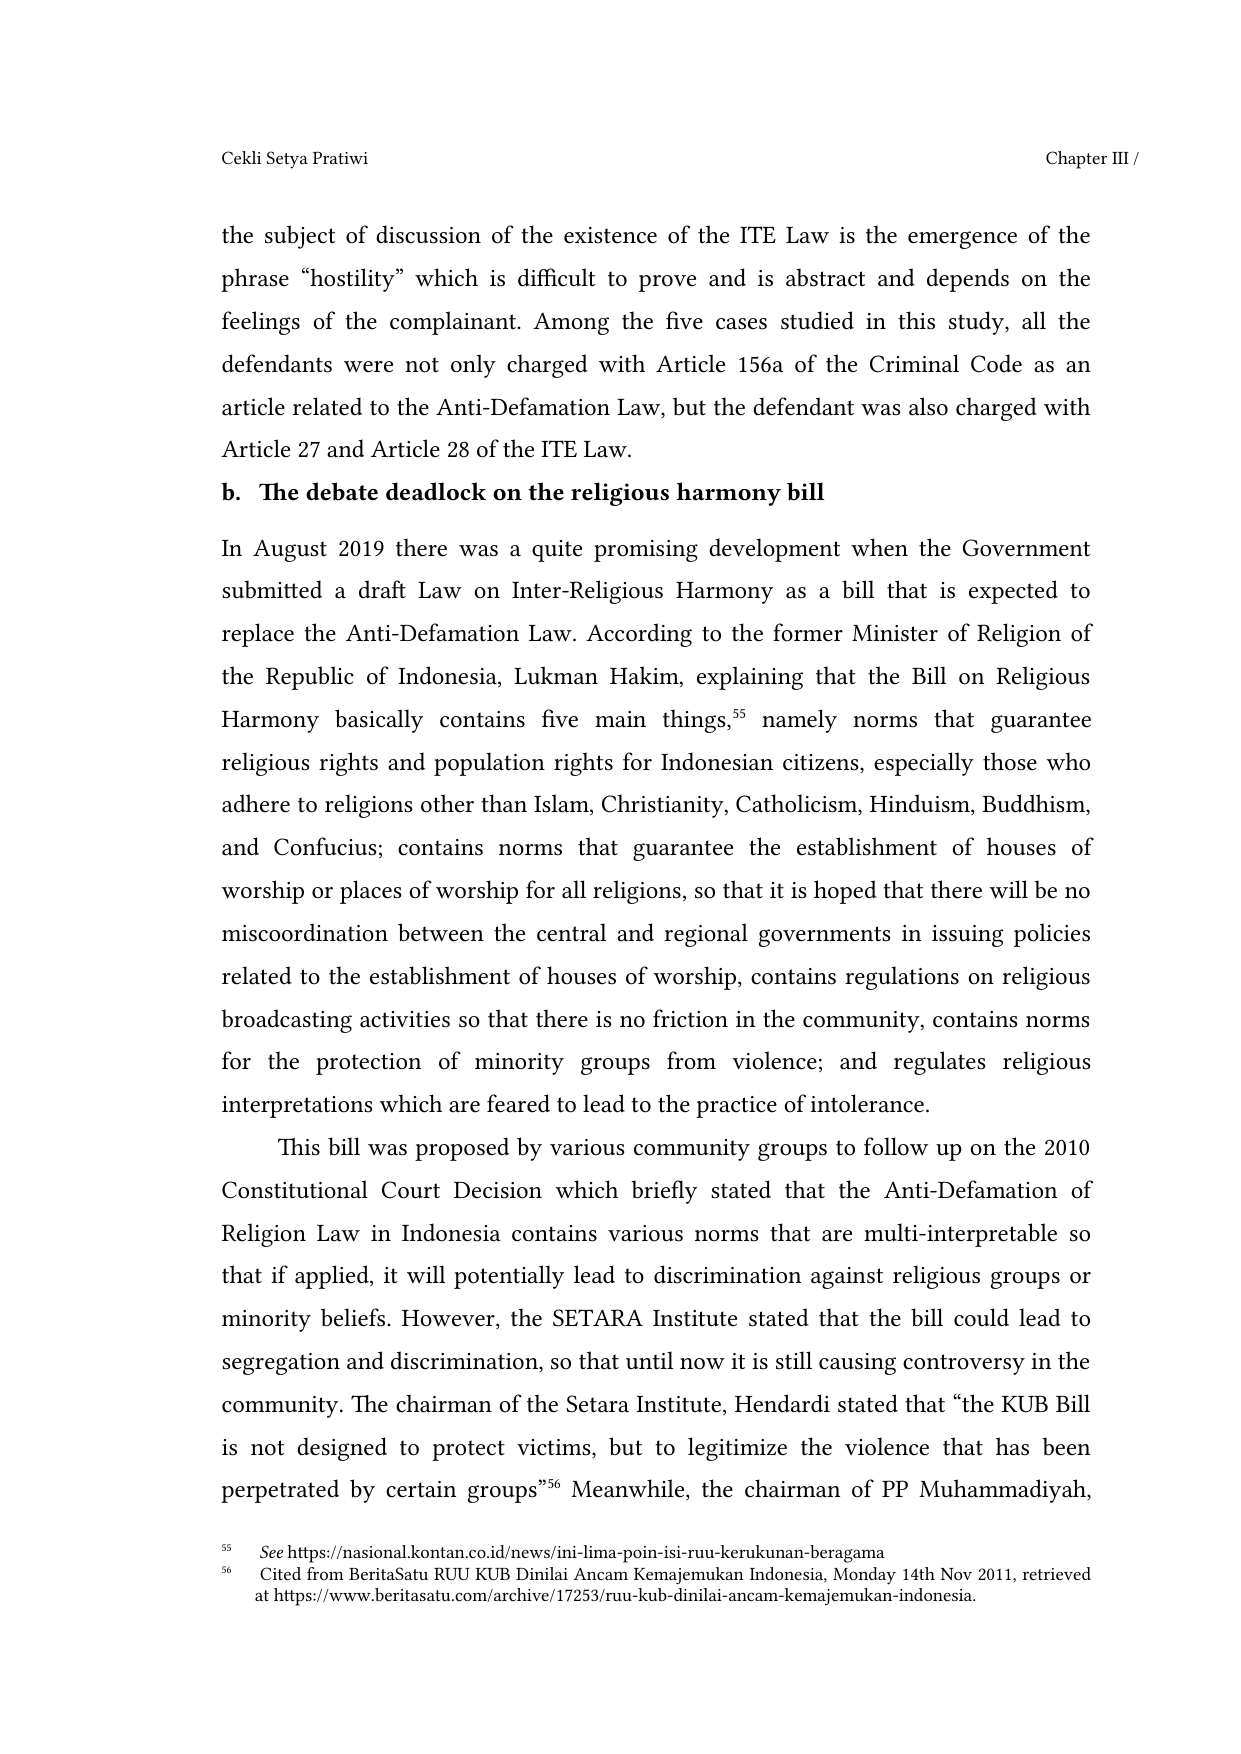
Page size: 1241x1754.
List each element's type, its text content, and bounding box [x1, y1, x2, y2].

text In August 2019 there was a quite promising development when the Government submitted a draft Law on Inter-Religious Harmony as a bill that is expected to replace the Anti-Defamation Law. According to the former Minister of Religion of the Republic of Indonesia, Lukman Hakim, explaining that the Bill on Religious Harmony basically contains five main things, namely norms that guarantee religious rights and population rights for Indonesian citizens, especially those who adhere to religions other than Islam, Christianity, Catholicism, Hinduism, Buddhism, and Confucius; contains norms that guarantee the establishment of houses of worship or places of worship for all religions, so that it is hoped that there will be no miscoordination between the central and regional governments in issuing policies related to the establishment of houses of worship, contains regulations on religious broadcasting activities so that there is no friction in the community, contains norms for the protection of minority groups from violence; and regulates religious interpretations which are feared to lead to the practice of intolerance. [221, 534, 1092, 1119]
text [221, 221, 1092, 464]
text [221, 1133, 1092, 1504]
subtitle The debate deadlock on the religious harmony bill [221, 478, 1092, 507]
